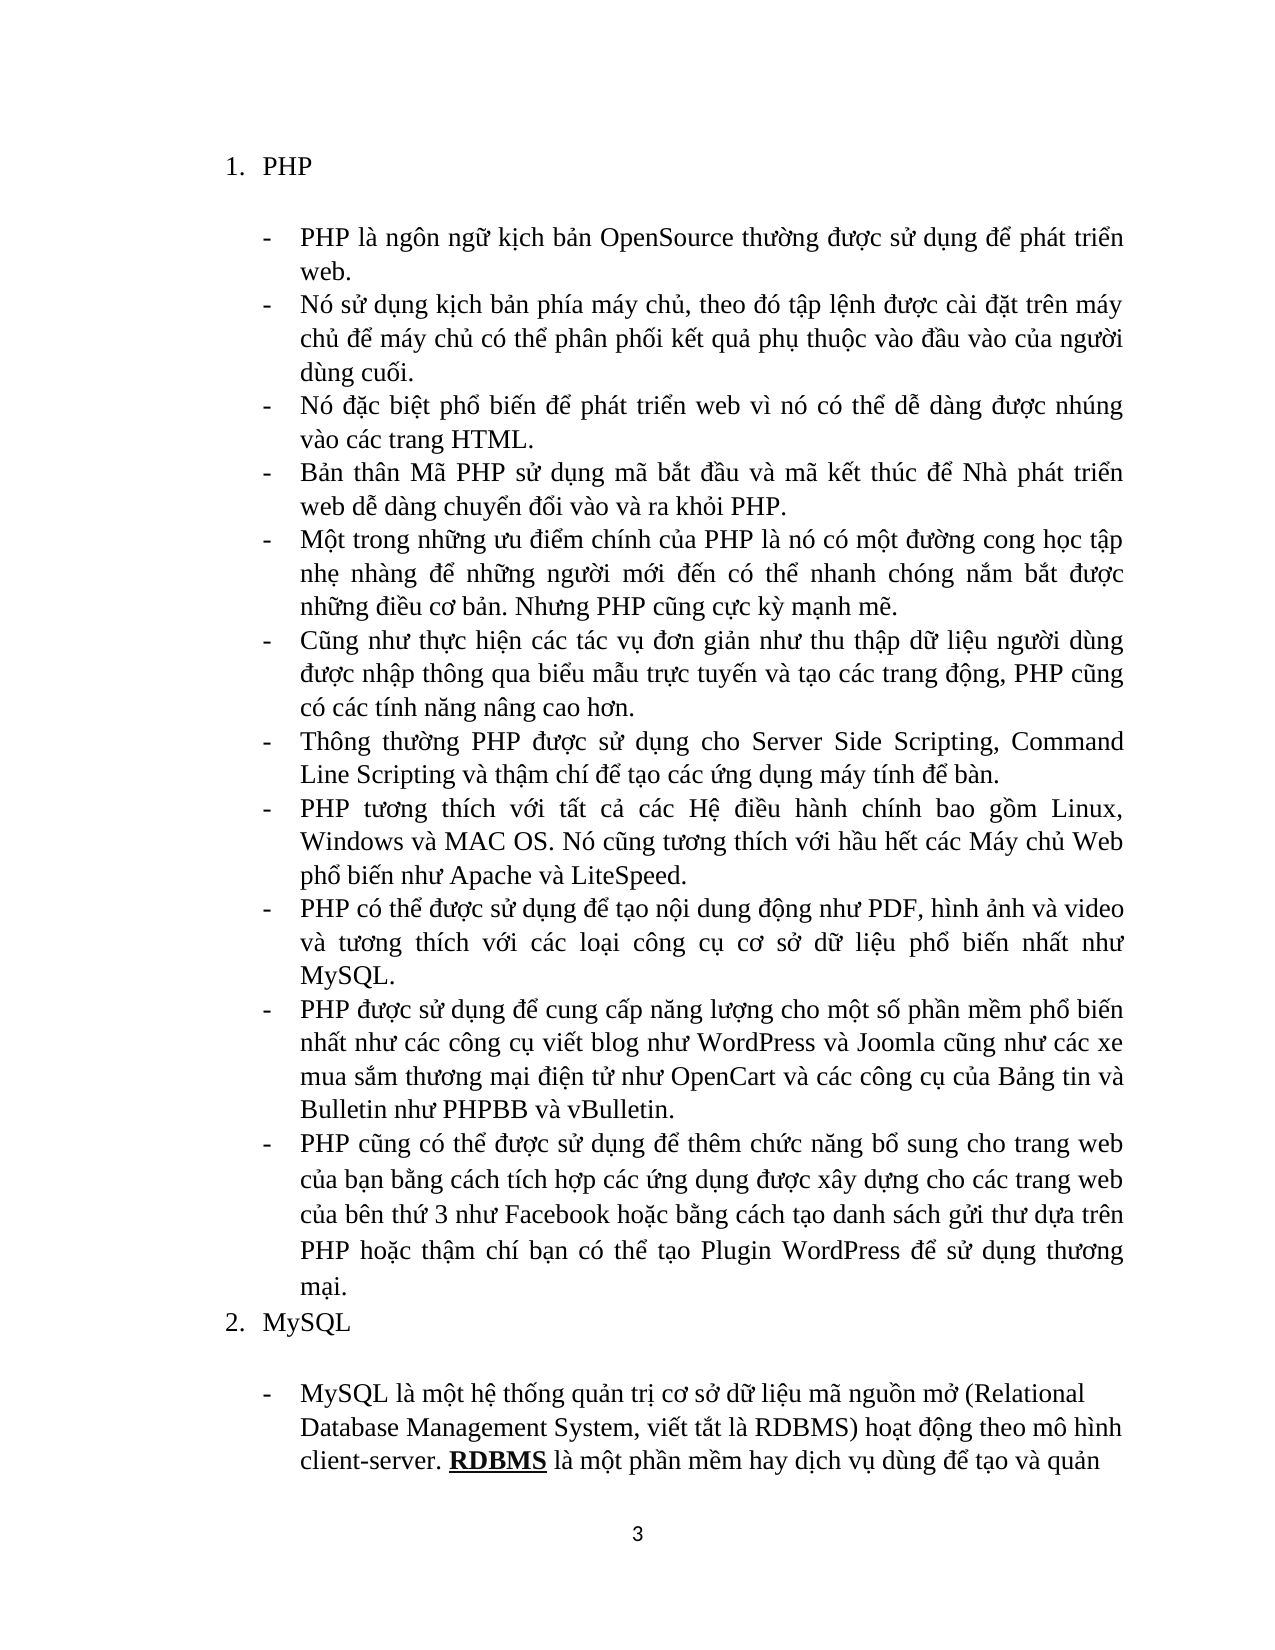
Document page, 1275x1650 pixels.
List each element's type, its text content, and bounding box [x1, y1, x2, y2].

list Bản thân Mã PHP sử dụng mã bắt đầu và mã kết thúc để Nhà phát triển web dễ dàng chuyển đổi vào và ra khỏi PHP. [262, 456, 1125, 521]
list PHP có thể được sử dụng để tạo nội dung động như PDF, hình ảnh và video và tương thích với các loại công cụ cơ sở dữ liệu phổ biến nhất như MySQL. [262, 892, 1125, 991]
list Cũng như thực hiện các tác vụ đơn giản như thu thập dữ liệu người dùng được nhập thông qua biểu mẫu trực tuyến và tạo các trang động, PHP cũng có các tính năng nâng cao hơn. [262, 624, 1125, 722]
list Thông thường PHP được sử dụng cho Server Side Scripting, Command Line Scripting và thậm chí để tạo các ứng dụng máy tính để bàn. [262, 724, 1125, 789]
list PHP [225, 150, 1125, 181]
list PHP tương thích với tất cả các Hệ điều hành chính bao gồm Linux, Windows và MAC OS. Nó cũng tương thích với hầu hết các Máy chủ Web phổ biến như Apache và LiteSpeed. [262, 792, 1125, 890]
list MySQL [225, 1306, 1125, 1337]
list PHP là ngôn ngữ kịch bản OpenSource thường được sử dụng để phát triển web. [262, 221, 1125, 286]
list Nó đặc biệt phổ biến để phát triển web vì nó có thể dễ dàng được nhúng vào các trang HTML. [262, 389, 1125, 454]
list Nó sử dụng kịch bản phía máy chủ, theo đó tập lệnh được cài đặt trên máy chủ để máy chủ có thể phân phối kết quả phụ thuộc vào đầu vào của người dùng cuối. [262, 288, 1125, 387]
list PHP được sử dụng để cung cấp năng lượng cho một số phần mềm phổ biến nhất như các công cụ viết blog như WordPress và Joomla cũng như các xe mua sắm thương mại điện tử như OpenCart và các công cụ của Bảng tin và Bulletin như PHPBB và vBulletin. [262, 993, 1125, 1125]
list Một trong những ưu điểm chính của PHP là nó có một đường cong học tập nhẹ nhàng để những người mới đến có thể nhanh chóng nắm bắt được những điều cơ bản. Nhưng PHP cũng cực kỳ mạnh mẽ. [262, 523, 1125, 622]
list PHP cũng có thể được sử dụng để thêm chức năng bổ sung cho trang web của bạn bằng cách tích hợp các ứng dụng được xây dựng cho các trang web của bên thứ 3 như Facebook hoặc bằng cách tạo danh sách gửi thư dựa trên PHP hoặc thậm chí bạn có thể tạo Plugin WordPress để sử dụng thương mại. [262, 1127, 1125, 1301]
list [262, 1377, 1125, 1475]
